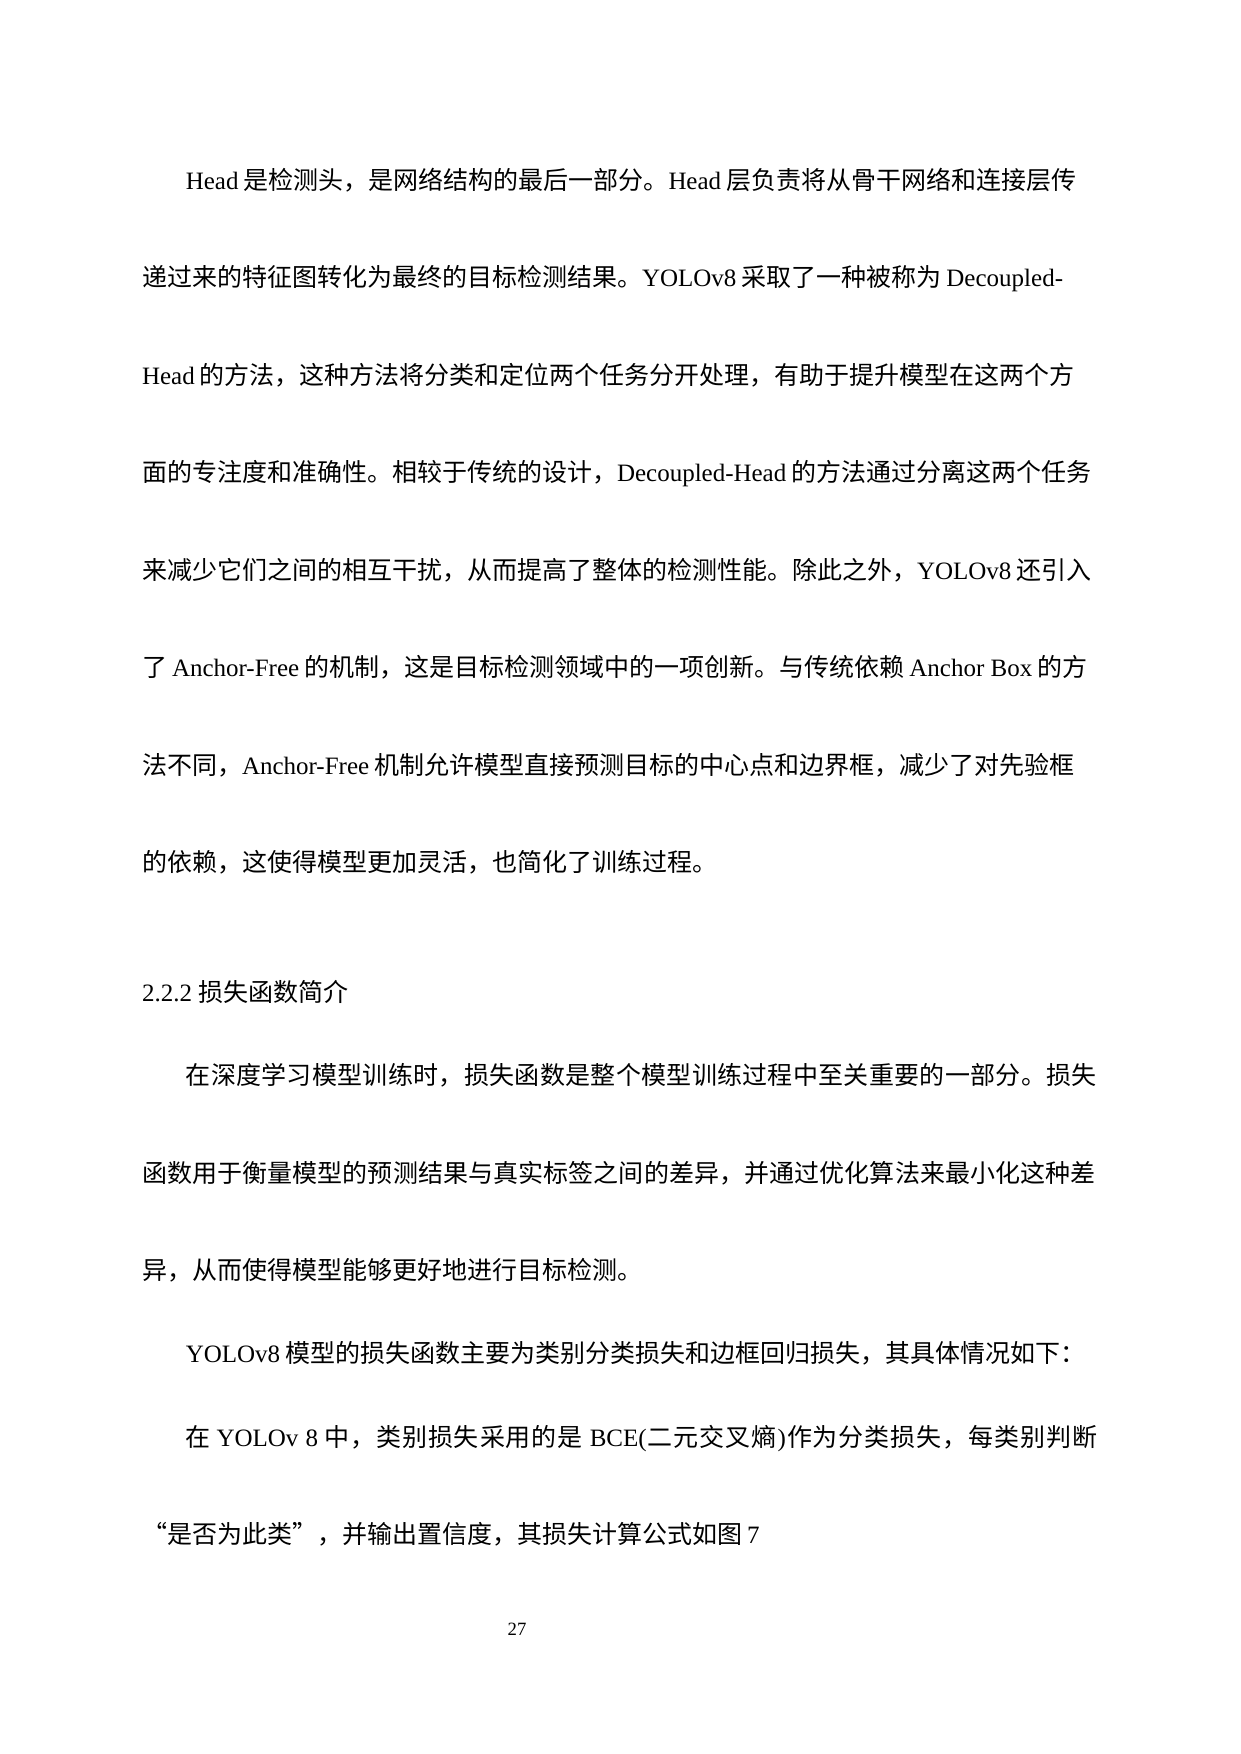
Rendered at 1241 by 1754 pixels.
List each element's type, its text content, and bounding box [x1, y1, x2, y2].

subtitle Head是检测头，是网络结构的最后一部分。Head层负责将从骨干网络和连接层传递过来的特征图转化为最终的目标检测结果。YOLOv8采取了一种被称为Decoupled-Head的方法，这种方法将分类和定位两个任务分开处理，有助于提升模型在这两个方面的专注度和准确性。相较于传统的设计，Decoupled-Head的方法通过分离这两个任务来减少它们之间的相互干扰，从而提高了整体的检测性能。除此之外，YOLOv8还引入了Anchor-Free的机制，这是目标检测领域中的一项创新。与传统依赖Anchor Box的方法不同，Anchor-Free机制允许模型直接预测目标的中心点和边界框，减少了对先验框的依赖，这使得模型更加灵活，也简化了训练过程。 [142, 146, 1098, 893]
text YOLOv8模型的损失函数主要为类别分类损失和边框回归损失，其具体情况如下： [142, 1319, 1098, 1384]
text 在深度学习模型训练时，损失函数是整个模型训练过程中至关重要的一部分。损失函数用于衡量模型的预测结果与真实标签之间的差异，并通过优化算法来最小化这种差异，从而使得模型能够更好地进行目标检测。 [142, 1041, 1098, 1301]
subtitle 2.2.2 损失函数简介 [142, 958, 1098, 1023]
text 在YOLOv 8中，类别损失采用的是BCE(二元交叉熵)作为分类损失，每类别判断“是否为此类”，并输出置信度，其损失计算公式如图7 [142, 1403, 1098, 1565]
